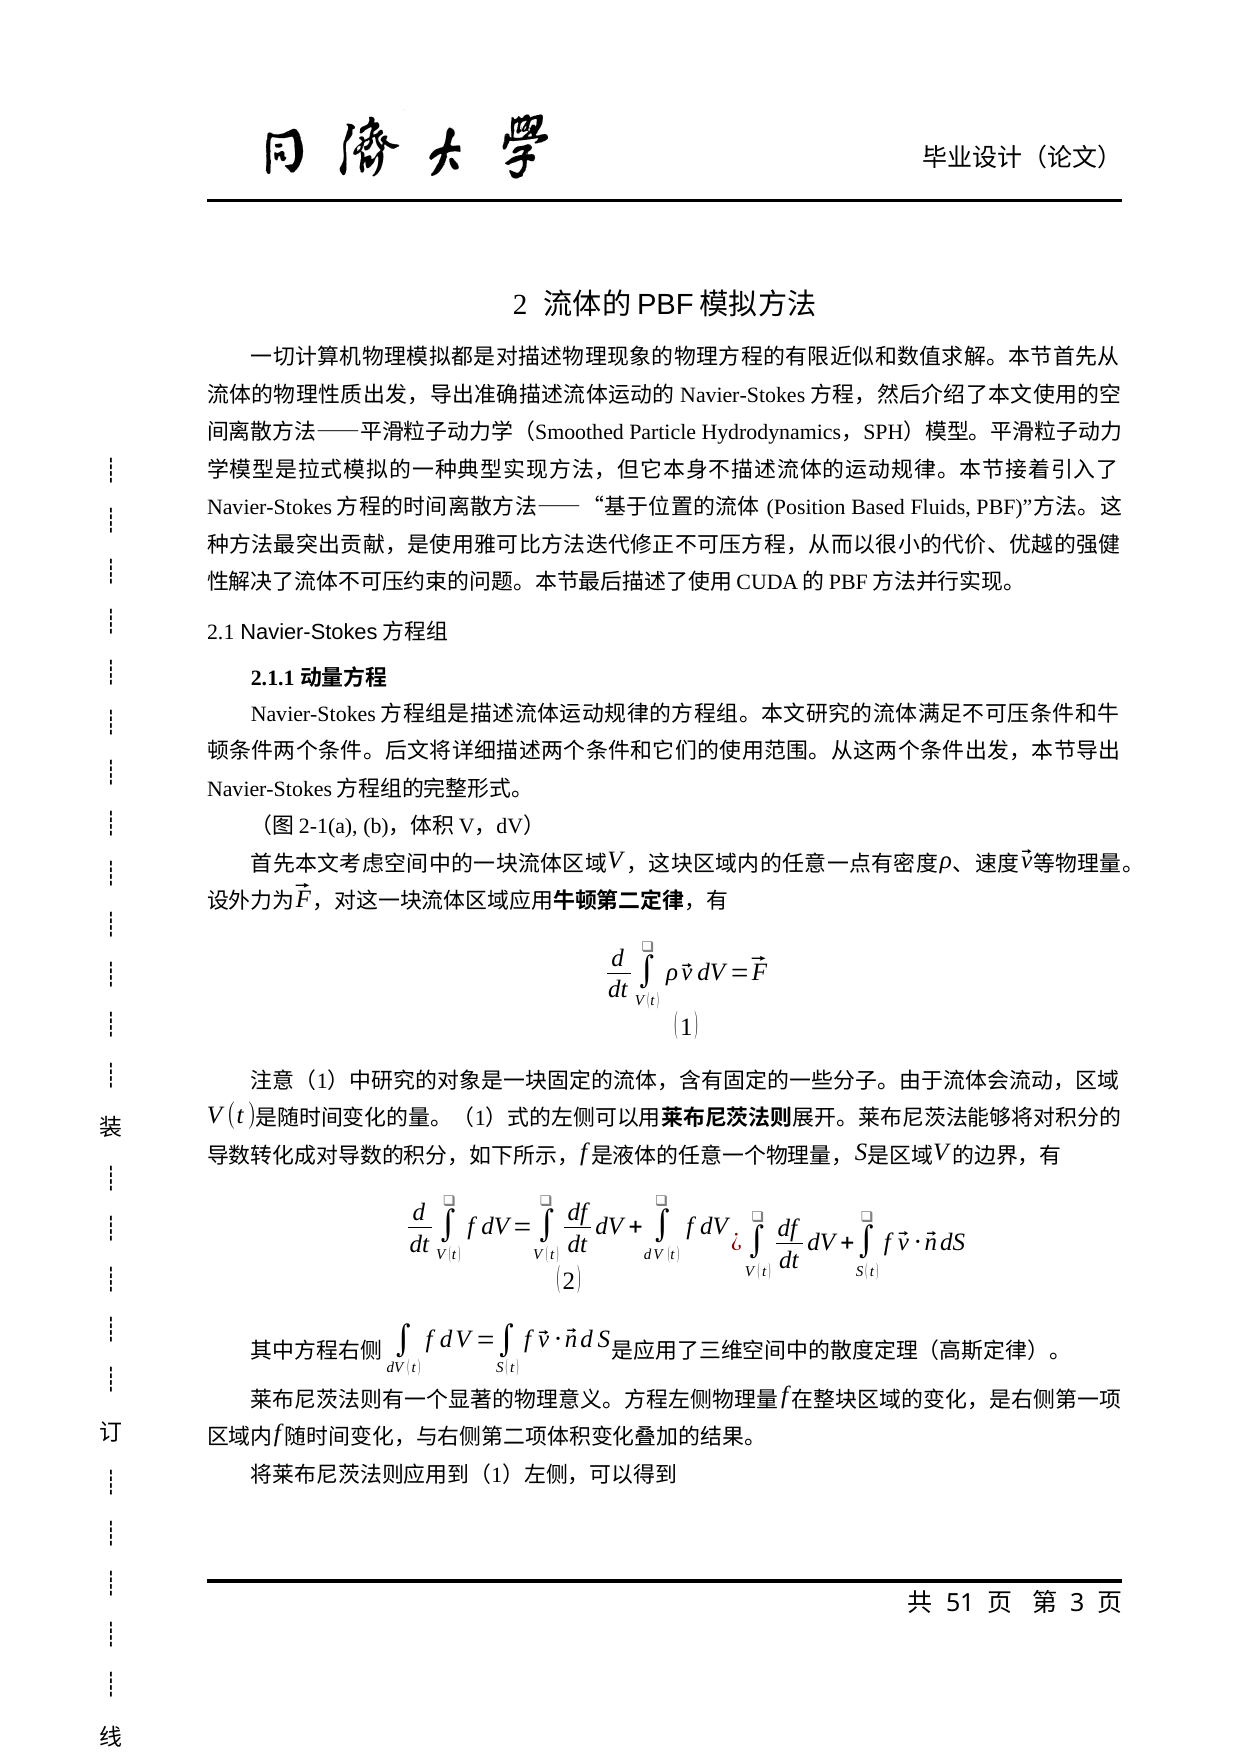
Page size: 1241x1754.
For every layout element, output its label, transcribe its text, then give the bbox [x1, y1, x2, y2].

picture [244, 106, 566, 185]
text （图2-1(a), (b)，体积V，dV） [207, 804, 1122, 841]
text 将莱布尼茨法则应用到（1）左侧，可以得到 [207, 1452, 1122, 1489]
text Navier-Stokes方程组是描述流体运动规律的方程组。本文研究的流体满足不可压条件和牛顿条件两个条件。后文将详细描述两个条件和它们的使用范围。从这两个条件出发，本节导出Navier-Stokes方程组的完整形式。 [207, 691, 1122, 804]
text 莱布尼茨法则有一个显著的物理意义。方程左侧物理量在整块区域的变化，是右侧第一项区域内随时间变化，与右侧第二项体积变化叠加的结果。 [207, 1377, 1122, 1452]
text 2.1.1 动量方程 [207, 660, 1122, 691]
text 一切计算机物理模拟都是对描述物理现象的物理方程的有限近似和数值求解。本节首先从流体的物理性质出发，导出准确描述流体运动的Navier-Stokes方程，然后介绍了本文使用的空间离散方法——平滑粒子动力学（Smoothed Particle Hydrodynamics，SPH）模型。平滑粒子动力学模型是拉式模拟的一种典型实现方法，但它本身不描述流体的运动规律。本节接着引入了Navier-Stokes方程的时间离散方法——“基于位置的流体 (Position Based Fluids, PBF)”方法。这种方法最突出贡献，是使用雅可比方法迭代修正不可压方程，从而以很小的代价、优越的强健性解决了流体不可压约束的问题。本节最后描述了使用CUDA的PBF方法并行实现。 [207, 335, 1122, 597]
text 其中方程右侧 是应用了三维空间中的散度定理（高斯定律）。 [207, 1321, 1122, 1377]
text 首先本文考虑空间中的一块流体区域，这块区域内的任意一点有密度、速度等物理量。设外力为，对这一块流体区域应用牛顿第二定律，有 [207, 841, 1122, 916]
subtitle 2.1 Navier-Stokes方程组 [207, 610, 1122, 647]
subtitle 2 流体的PBF模拟方法 [207, 285, 1122, 322]
text 注意（1）中研究的对象是一块固定的流体，含有固定的一些分子。由于流体会流动，区域是随时间变化的量。（1）式的左侧可以用莱布尼茨法则展开。莱布尼茨法能够将对积分的导数转化成对导数的积分，如下所示，是液体的任意一个物理量，是区域的边界，有 [207, 1058, 1122, 1171]
